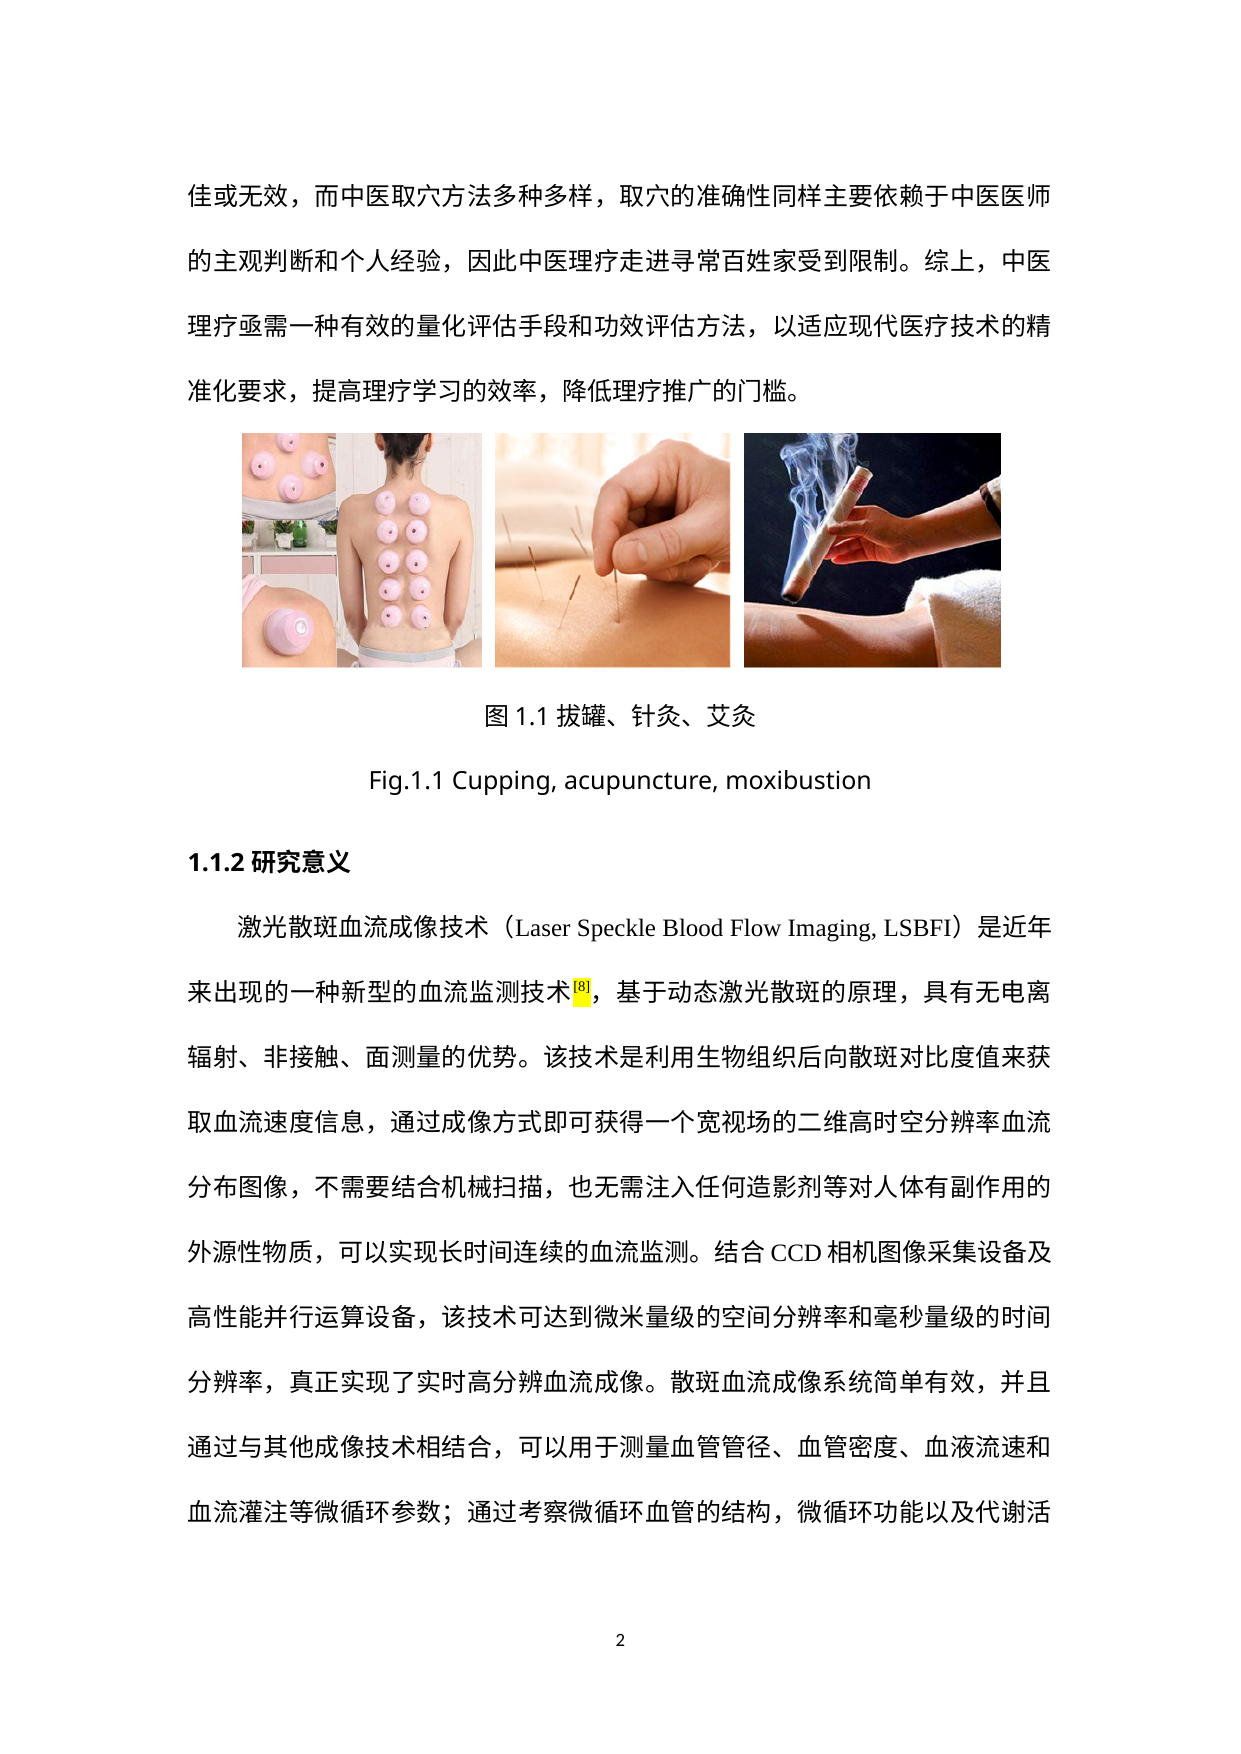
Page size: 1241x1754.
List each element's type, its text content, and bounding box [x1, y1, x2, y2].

text 1.1.2 研究意义 [187, 828, 1053, 893]
text 图1.1 拔罐、针灸、艾灸 [187, 682, 1053, 747]
text Fig.1.1 Cupping, acupuncture, moxibustion [187, 747, 1053, 812]
picture [234, 422, 1006, 674]
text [187, 162, 1053, 422]
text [187, 893, 1053, 1543]
